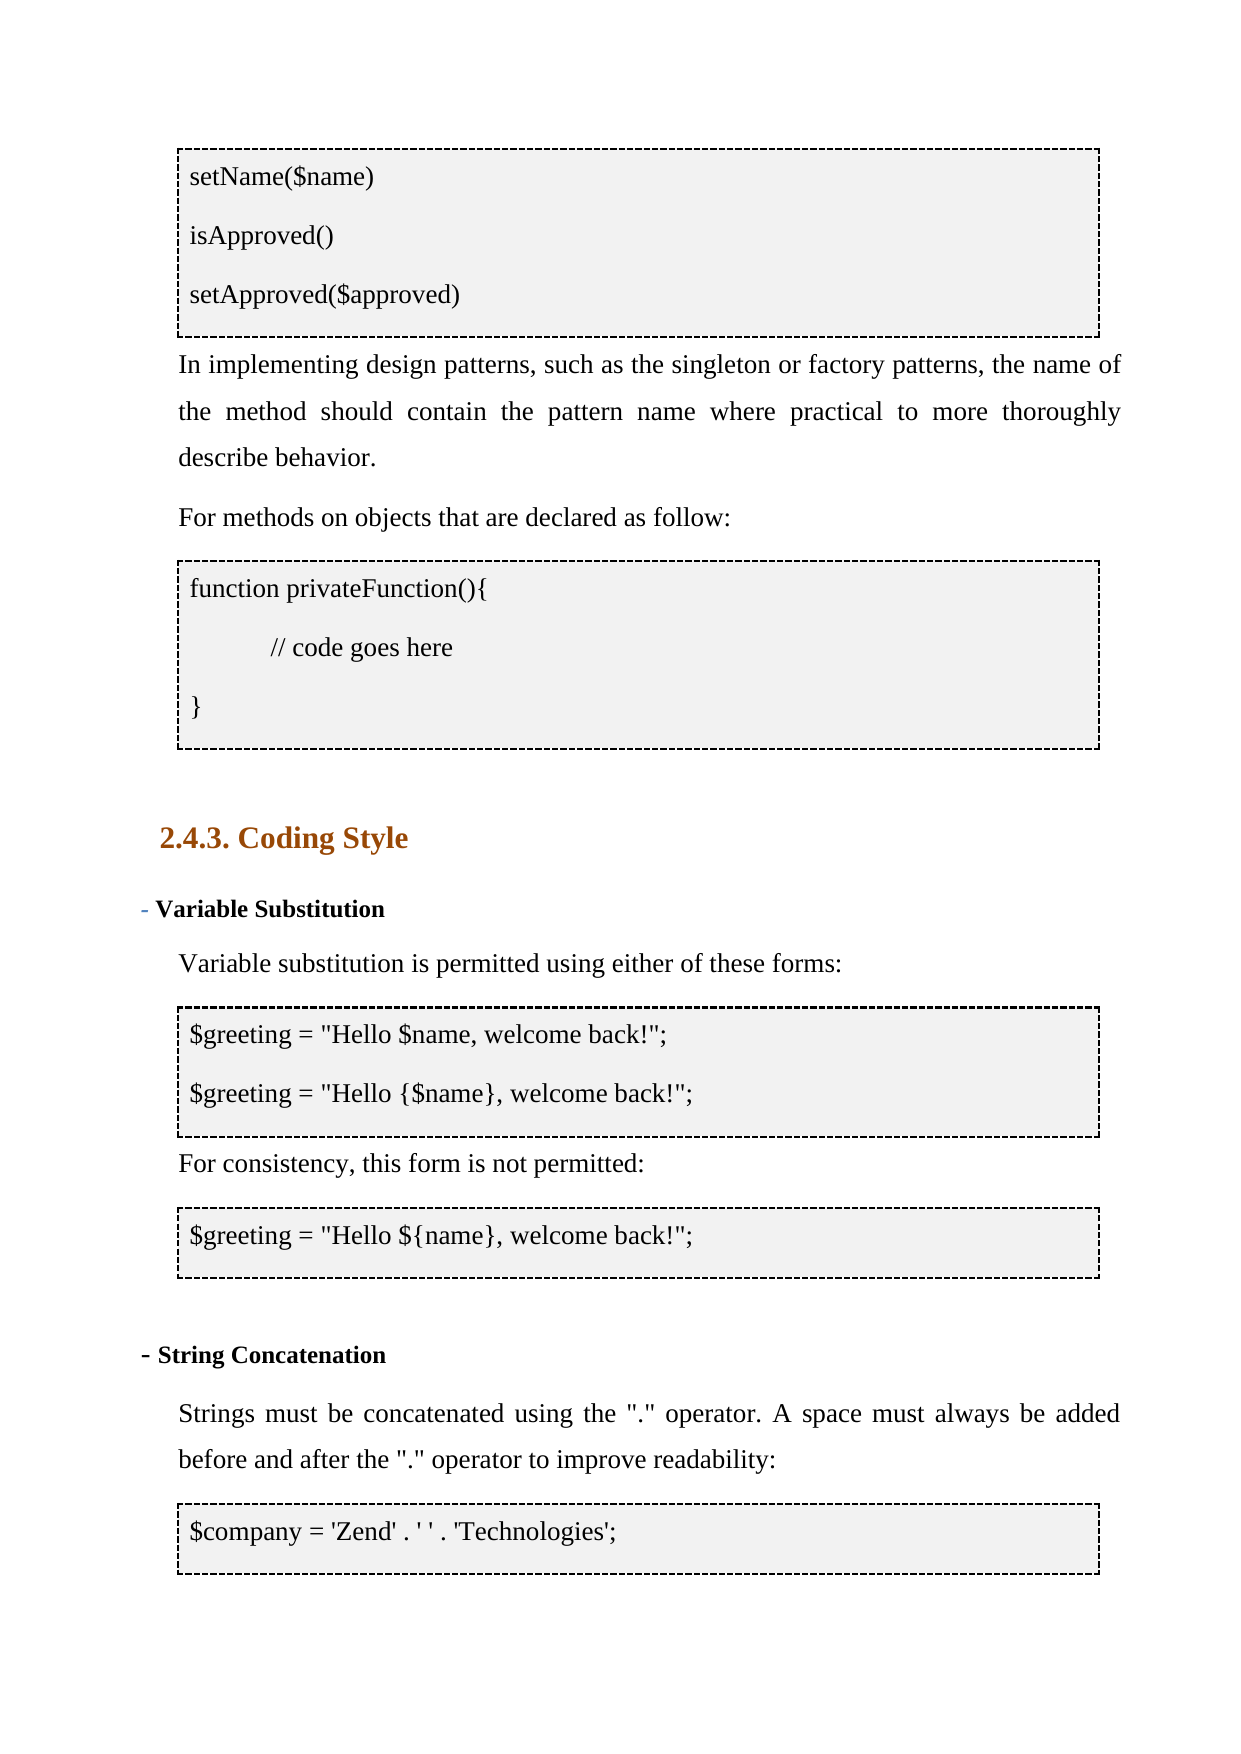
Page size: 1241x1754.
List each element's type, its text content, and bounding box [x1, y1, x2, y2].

text For methods on objects that are declared as follow: [178, 501, 1122, 532]
text In implementing design patterns, such as the singleton or factory patterns, the name of the method should contain the pattern name where practical to more thoroughly describe behavior. [178, 348, 1122, 473]
table_header function privateFunction(){ // code goes here } [178, 560, 1099, 748]
text Strings must be concatenated using the "." operator. A space must always be added before and after the "." operator to improve readability: [178, 1397, 1122, 1475]
subtitle - Variable Substitution [141, 894, 1122, 923]
subtitle - String Concatenation [141, 1337, 1122, 1370]
table_header $company = 'Zend' . ' ' . 'Technologies'; [178, 1503, 1099, 1573]
text Variable substitution is permitted using either of these forms: [178, 947, 1122, 978]
table_header $greeting = "Hello ${name}, welcome back!"; [178, 1207, 1099, 1277]
table_header $greeting = "Hello $name, welcome back!"; $greeting = "Hello {$name}, welcome back!"; [178, 1006, 1099, 1136]
list 2.4.3. Coding Style [159, 819, 1122, 855]
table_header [178, 148, 1099, 336]
text For consistency, this form is not permitted: [178, 1148, 1122, 1179]
